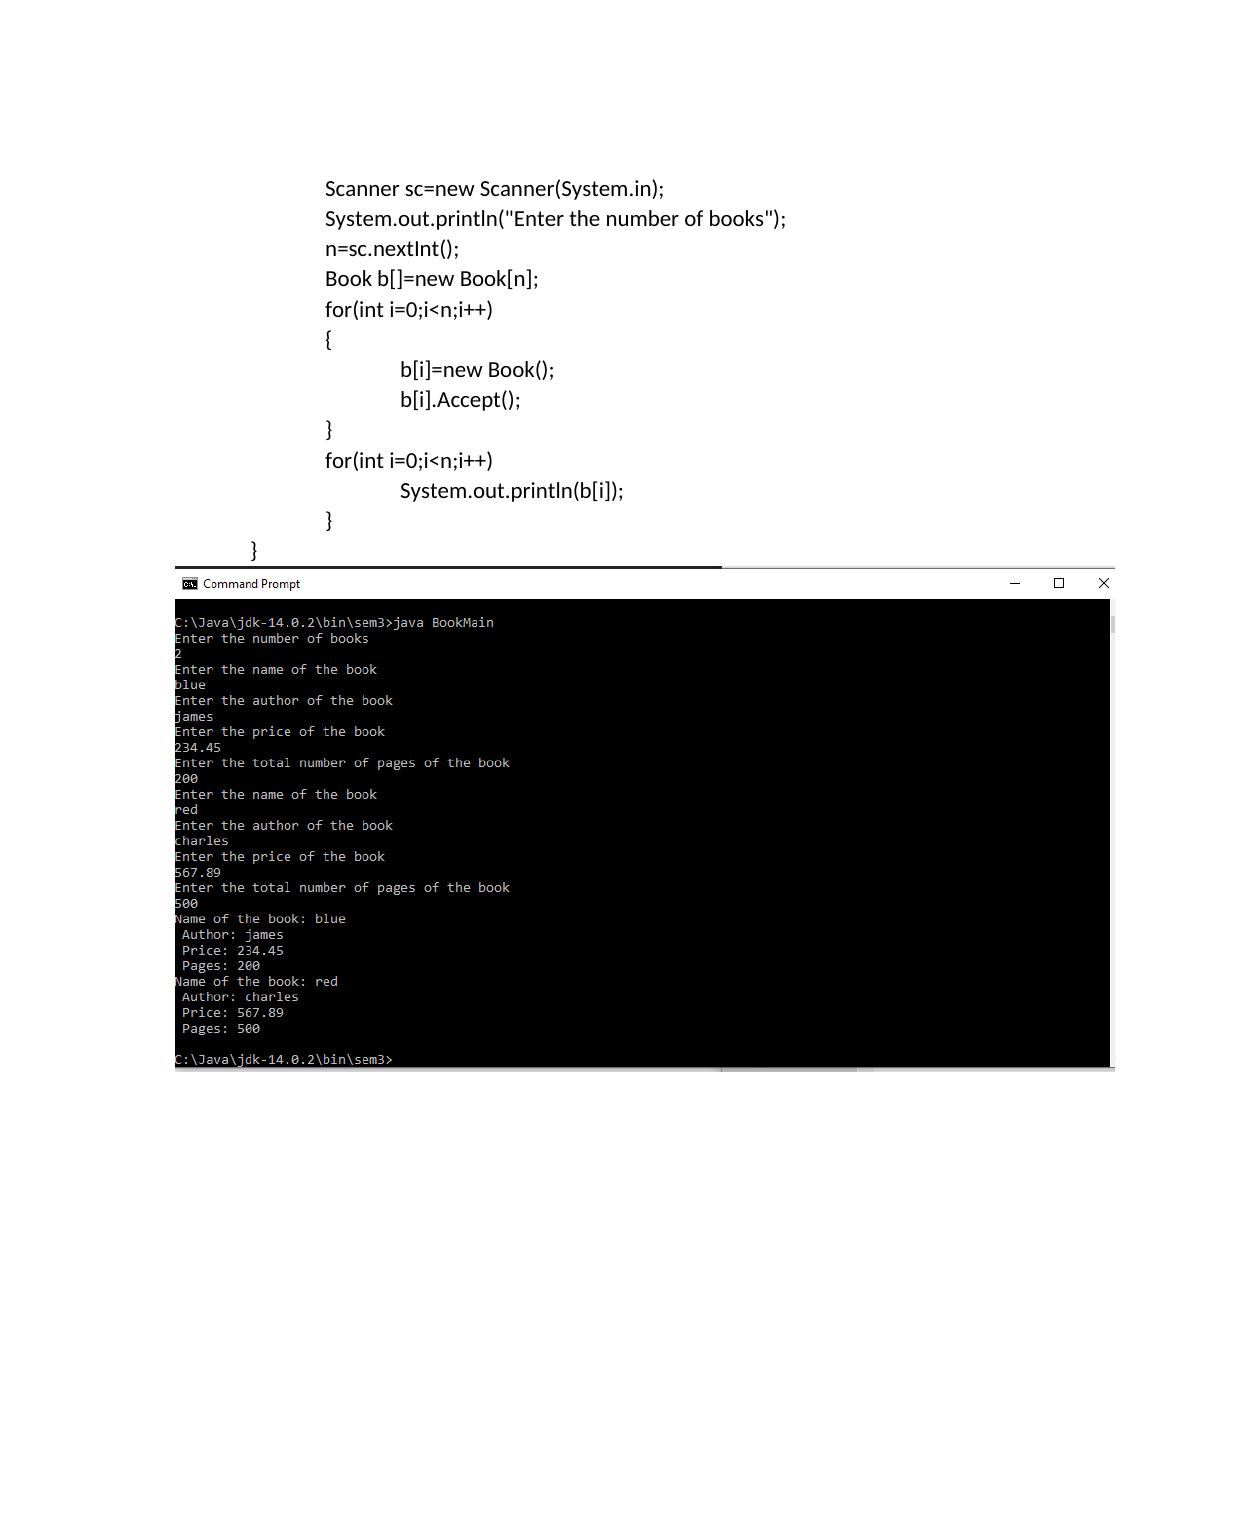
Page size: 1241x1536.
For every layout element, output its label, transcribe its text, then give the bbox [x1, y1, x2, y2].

text b[i].Accept(); [175, 385, 1065, 413]
text System.out.println("Enter the number of books"); [175, 204, 1065, 232]
text } [175, 536, 1065, 564]
text n=sc.nextInt(); [175, 234, 1065, 262]
text System.out.println(b[i]); [175, 476, 1065, 504]
text } [175, 506, 1065, 534]
text Book b[]=new Book[n]; [175, 264, 1065, 293]
picture [175, 566, 1116, 1072]
text } [175, 416, 1065, 444]
text b[i]=new Book(); [175, 355, 1065, 383]
text { [175, 325, 1065, 353]
text for(int i=0;i<n;i++) [175, 295, 1065, 323]
text for(int i=0;i<n;i++) [175, 446, 1065, 474]
text Scanner sc=new Scanner(System.in); [175, 174, 1065, 202]
